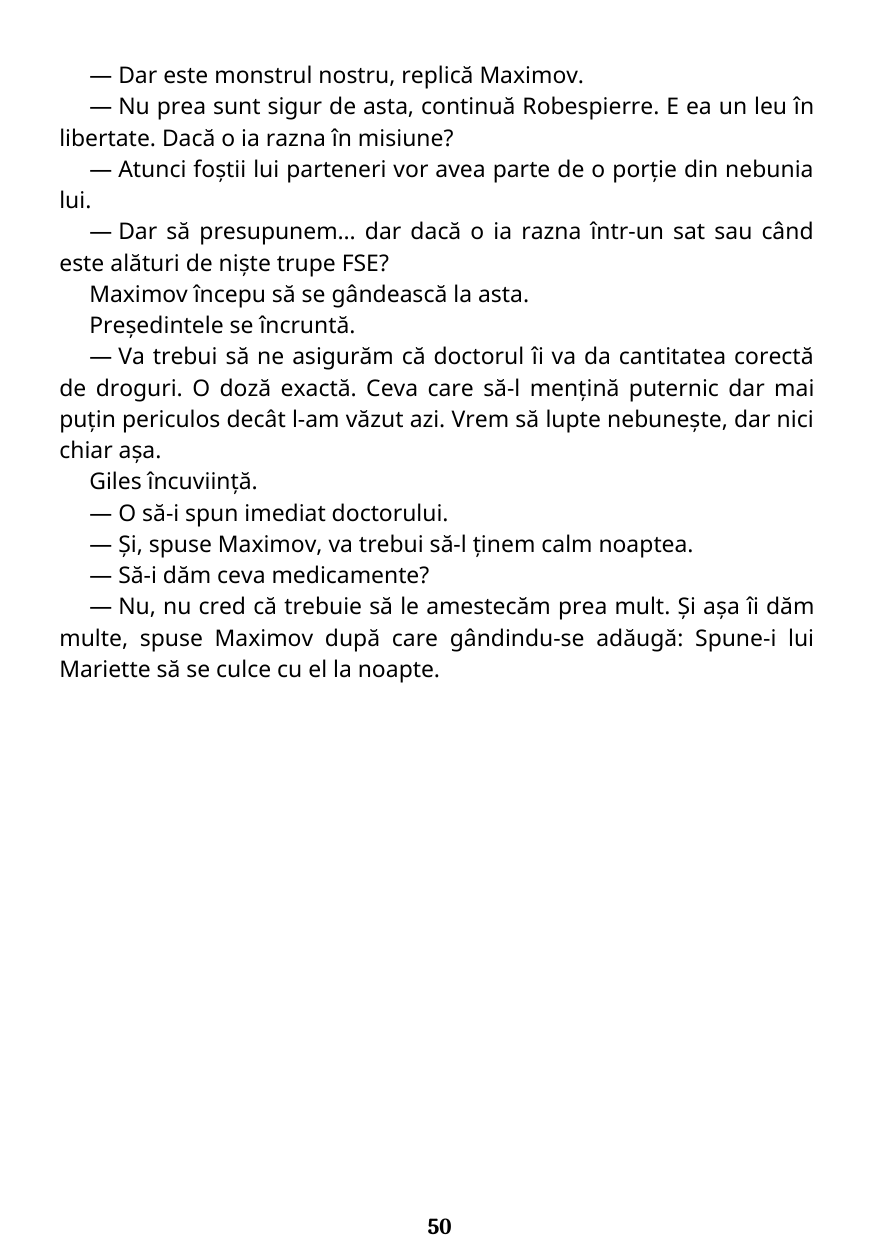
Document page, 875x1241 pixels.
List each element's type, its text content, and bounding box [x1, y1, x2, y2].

text — Atunci foştii lui parteneri vor avea parte de o porţie din nebunia lui. [59, 153, 815, 215]
text — Să-i dăm ceva medicamente? [59, 559, 815, 590]
text — Nu, nu cred că trebuie să le amestecăm prea mult. Şi aşa îi dăm multe, spuse Maximov după care gândindu-se adăugă: Spune-i lui Mariette să se culce cu el la noapte. [59, 590, 815, 684]
text — Dar este monstrul nostru, replică Maximov. [59, 59, 815, 90]
text Giles încuviinţă. [59, 465, 815, 497]
text — Şi, spuse Maximov, va trebui să-l ţinem calm noaptea. [59, 528, 815, 559]
text Preşedintele se încruntă. [59, 309, 815, 340]
text Maximov începu să se gândească la asta. [59, 278, 815, 309]
text — Nu prea sunt sigur de asta, continuă Robespierre. E ea un leu în libertate. Dacă o ia razna în misiune? [59, 90, 815, 153]
text — O să-i spun imediat doctorului. [59, 497, 815, 528]
text — Dar să presupunem… dar dacă o ia razna într-un sat sau când este alături de nişte trupe FSE? [59, 215, 815, 278]
text — Va trebui să ne asigurăm că doctorul îi va da cantitatea corectă de droguri. O doză exactă. Ceva care să-l menţină puternic dar mai puţin periculos decât l-am văzut azi. Vrem să lupte nebuneşte, dar nici chiar aşa. [59, 340, 815, 465]
